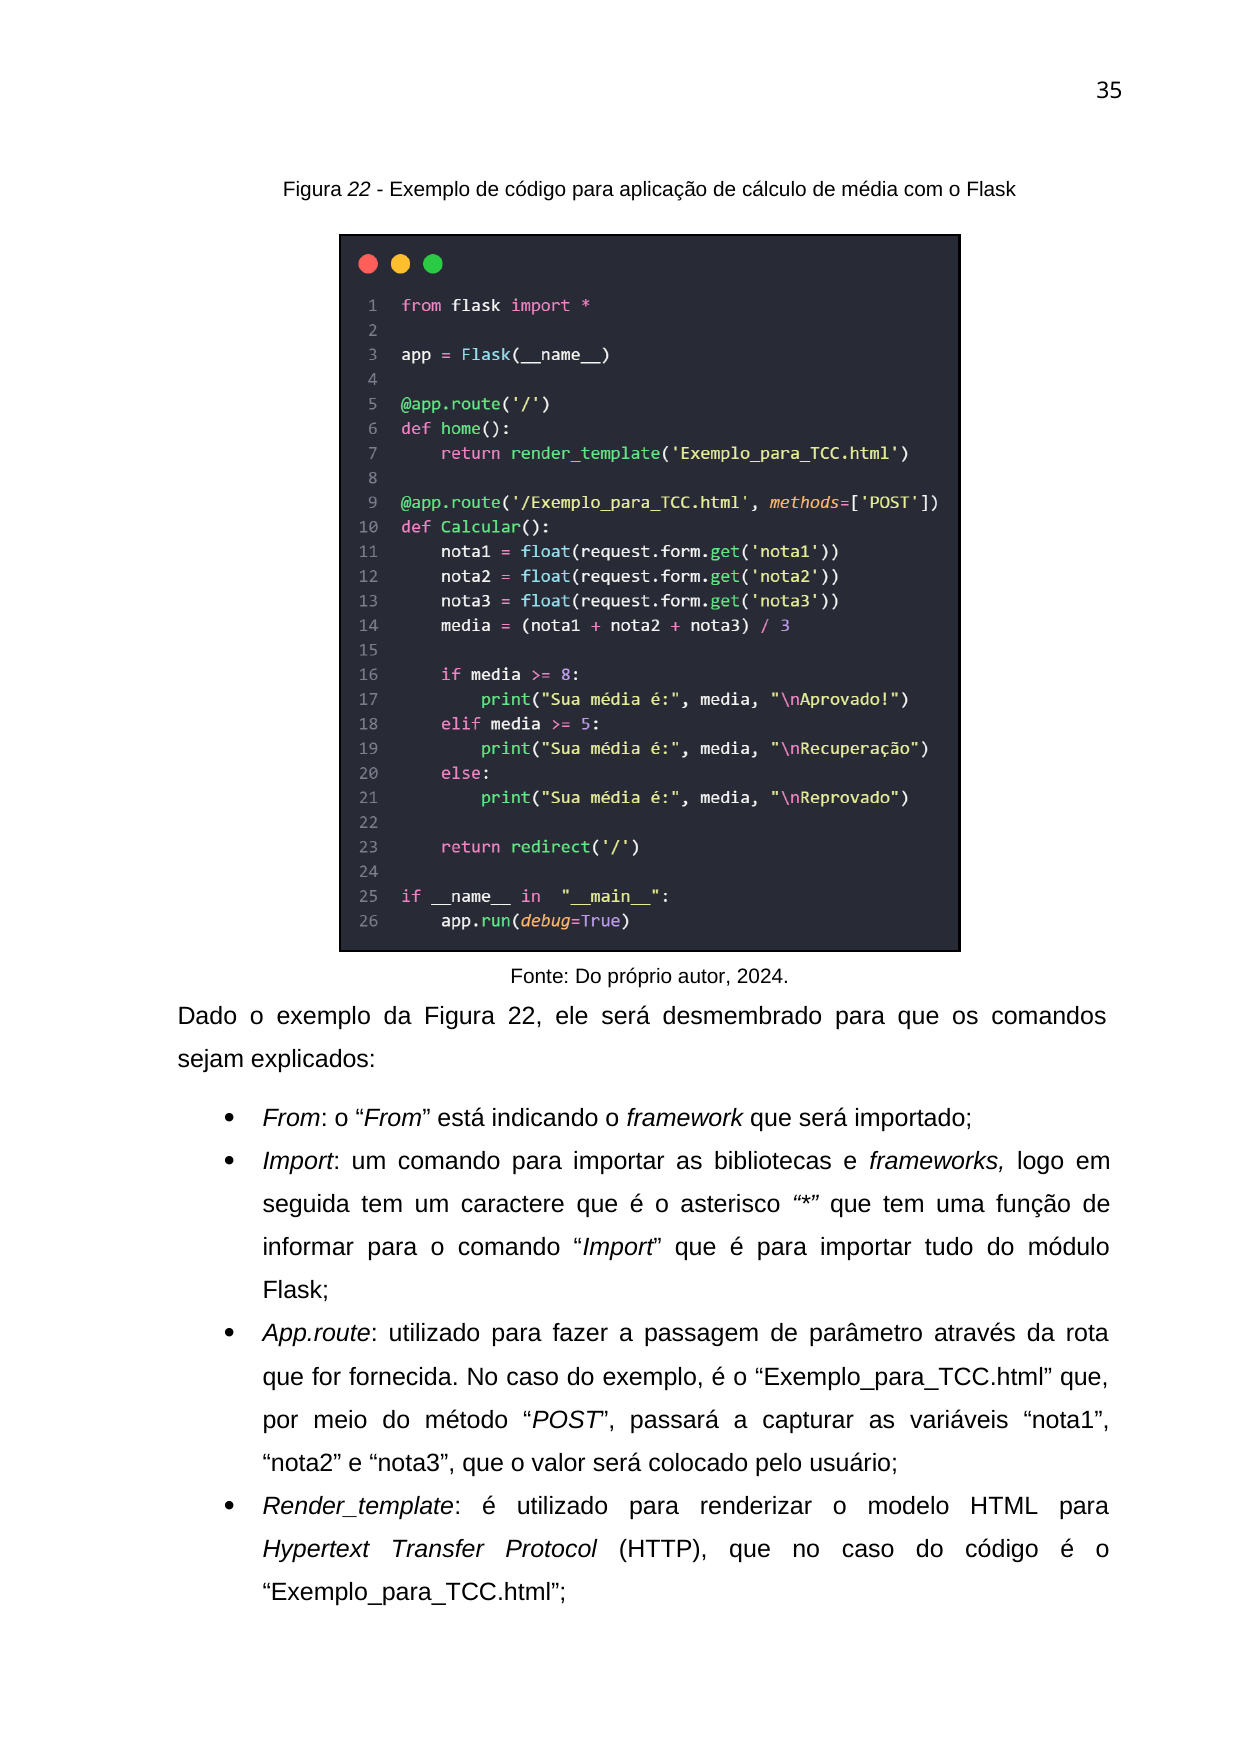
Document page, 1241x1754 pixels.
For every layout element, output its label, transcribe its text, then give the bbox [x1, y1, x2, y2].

text Fonte: Do próprio autor, 2024. [177, 964, 1122, 988]
text Figura 22 - Exemplo de código para aplicação de cálculo de média com o Flask [177, 177, 1122, 201]
list App.route: utilizado para fazer a passagem de parâmetro através da rota que for fornecida. No caso do exemplo, é o “Exemplo_para_TCC.html” que, por meio do método “POST”, passará a capturar as variáveis “nota1”, “nota2” e “nota3”, que o valor será colocado pelo usuário; [225, 1318, 1110, 1477]
list Render_template: é utilizado para renderizar o modelo HTML para Hypertext Transfer Protocol (HTTP), que no caso do código é o “Exemplo_para_TCC.html”; [225, 1491, 1110, 1606]
list From: o “From” está indicando o framework que será importado; [225, 1102, 1110, 1131]
picture [341, 236, 958, 950]
list Import: um comando para importar as bibliotecas e frameworks, logo em seguida tem um caractere que é o asterisco “*” que tem uma função de informar para o comando “Import” que é para importar tudo do módulo Flask; [225, 1146, 1110, 1304]
text Dado o exemplo da Figura 22, ele será desmembrado para que os comandos sejam explicados: [177, 1001, 1108, 1073]
